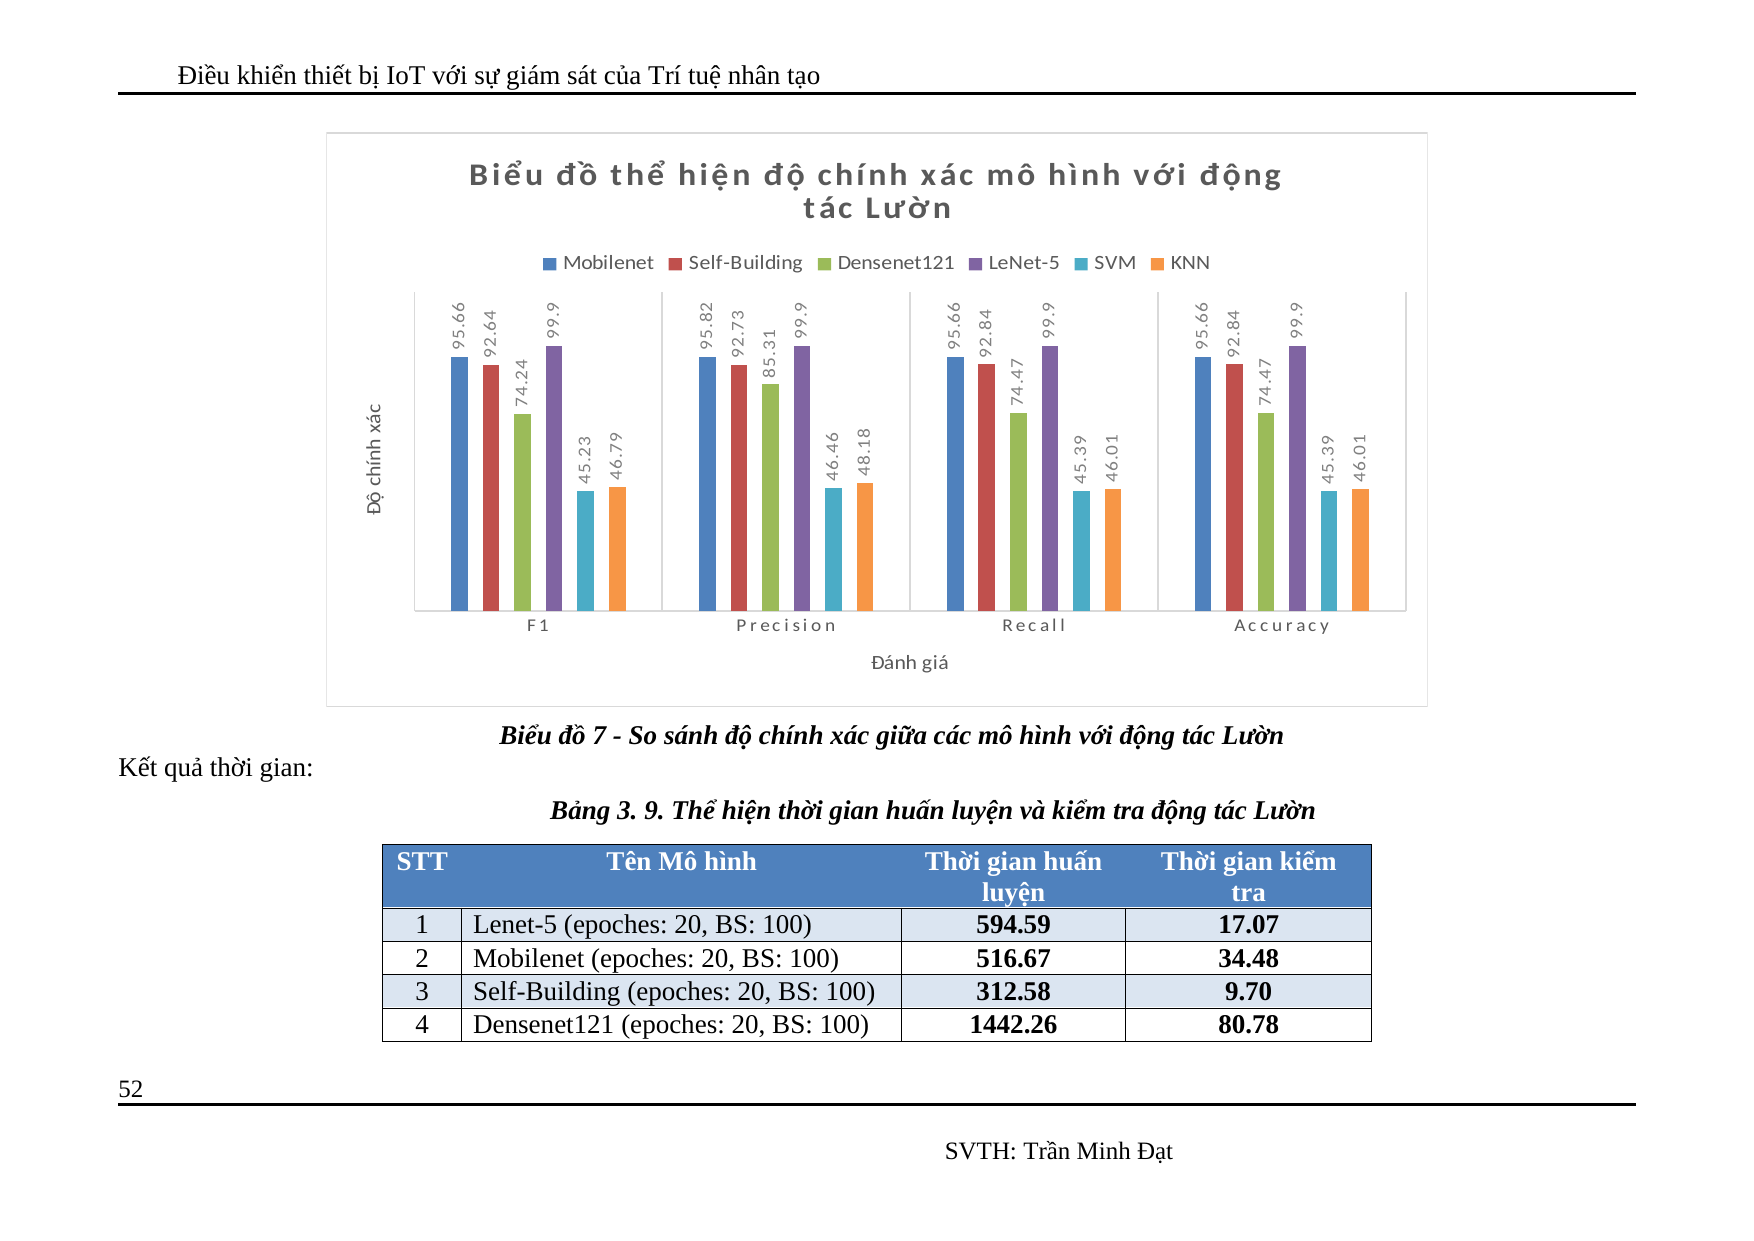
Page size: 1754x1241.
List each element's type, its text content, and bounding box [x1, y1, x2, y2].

table_cell Lenet-5 (epoches: 20, BS: 100) [462, 909, 901, 941]
table_cell Mobilenet (epoches: 20, BS: 100) [462, 942, 901, 974]
table_cell 34.48 [1126, 942, 1371, 974]
table_cell 80.78 [1126, 1009, 1371, 1041]
table_cell Densenet121 (epoches: 20, BS: 100) [462, 1009, 901, 1041]
table_header Thời gian huấn luyện [901, 845, 1125, 907]
text Kết quả thời gian: [118, 751, 1636, 782]
table_cell 9.70 [1126, 975, 1371, 1007]
table_cell 2 [383, 942, 461, 974]
text Biểu đồ 7 - So sánh độ chính xác giữa các mô hình với động tác Lườn [118, 719, 1636, 751]
table_cell 1442.26 [902, 1009, 1125, 1041]
table_cell 516.67 [902, 942, 1125, 974]
table_cell 3 [383, 975, 461, 1007]
list Bảng 3. 9. Thể hiện thời gian huấn luyện và kiểm tra động tác Lườn [230, 794, 1636, 825]
table_cell 312.58 [902, 975, 1125, 1007]
table_header Thời gian kiểm tra [1125, 845, 1371, 907]
table_cell 4 [383, 1009, 461, 1041]
table_header Tên Mô hình [462, 845, 901, 907]
table_cell 1 [383, 909, 461, 941]
table_header STT [383, 845, 462, 907]
table_cell Self-Building (epoches: 20, BS: 100) [462, 975, 901, 1007]
table_cell 594.59 [902, 909, 1125, 941]
table_cell 17.07 [1126, 909, 1371, 941]
